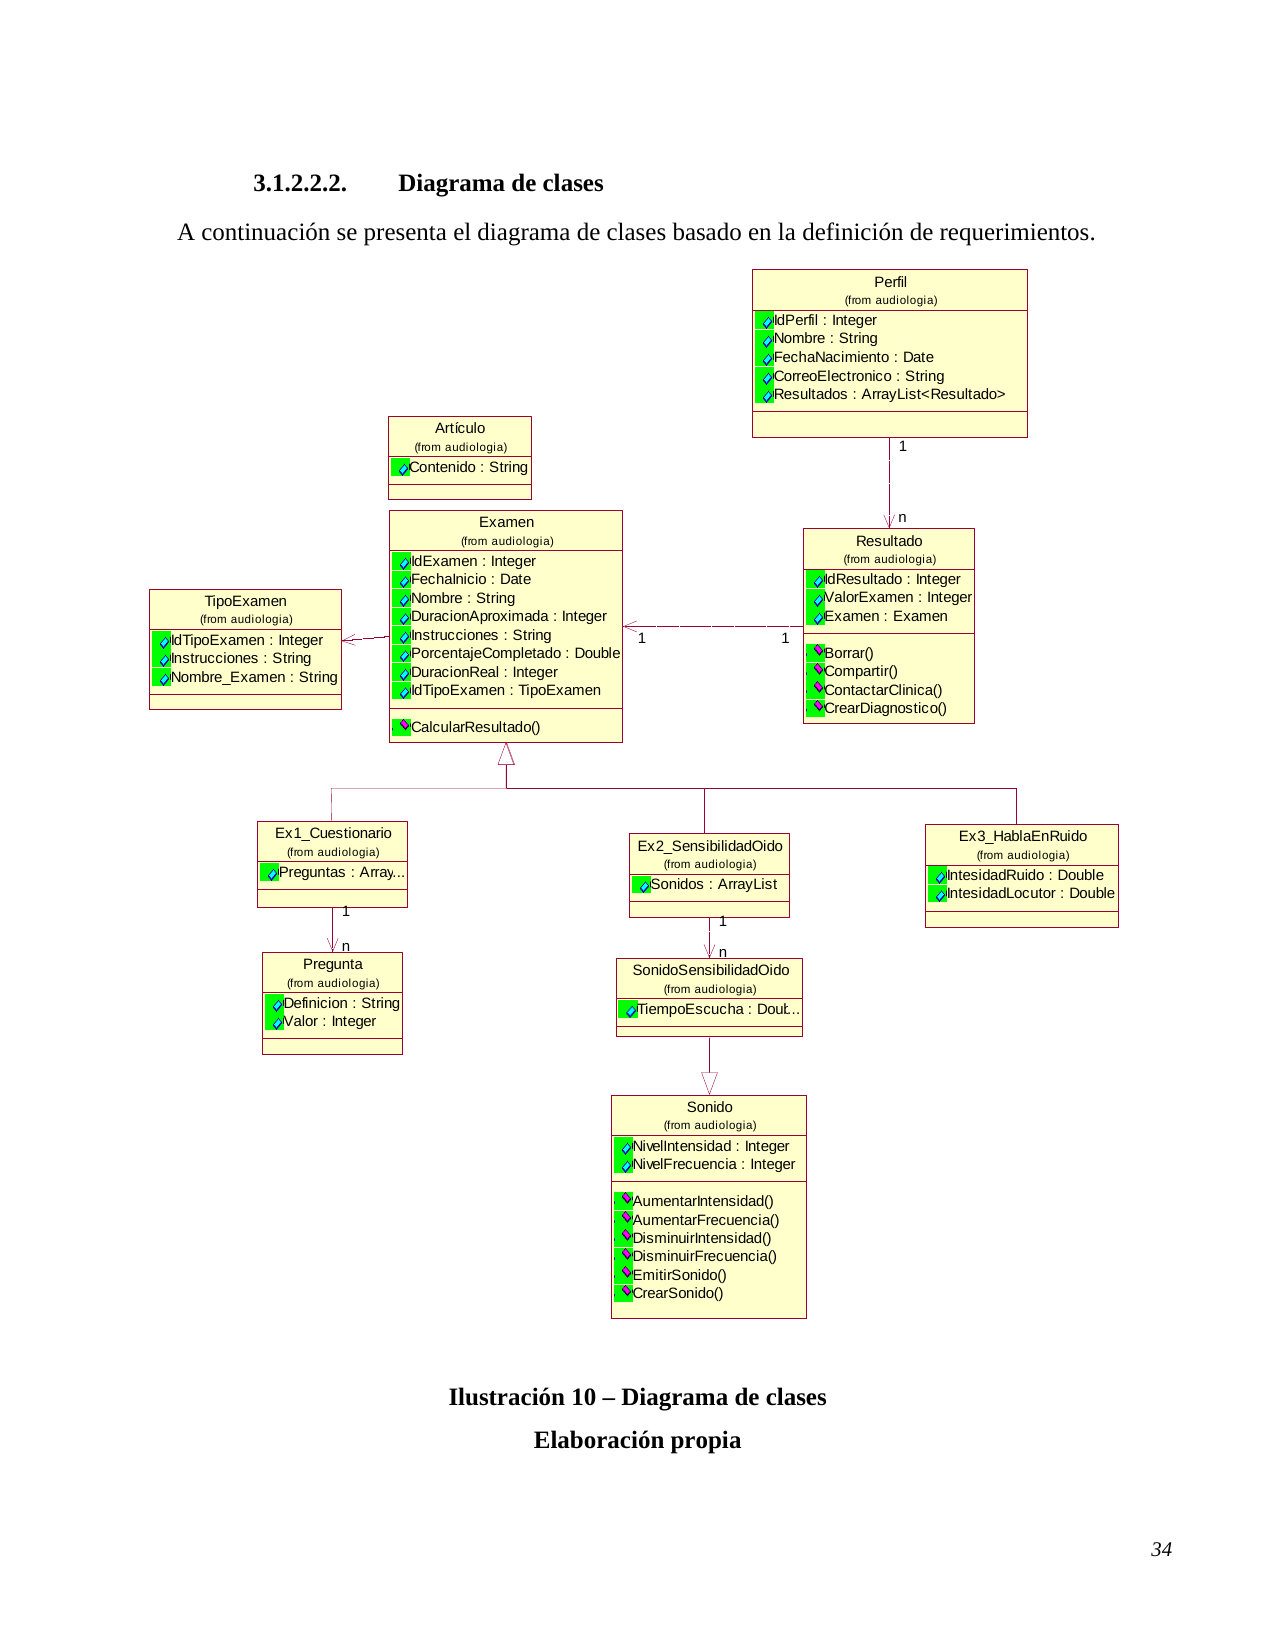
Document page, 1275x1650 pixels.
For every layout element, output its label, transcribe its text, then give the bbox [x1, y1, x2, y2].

text Elaboración propia [103, 1425, 1172, 1454]
text Ilustración 10 – Diagrama de clases [103, 1382, 1172, 1411]
list Diagrama de clases [253, 168, 1172, 197]
text A continuación se presenta el diagrama de clases basado en la definición de requerimientos. [103, 217, 1172, 246]
